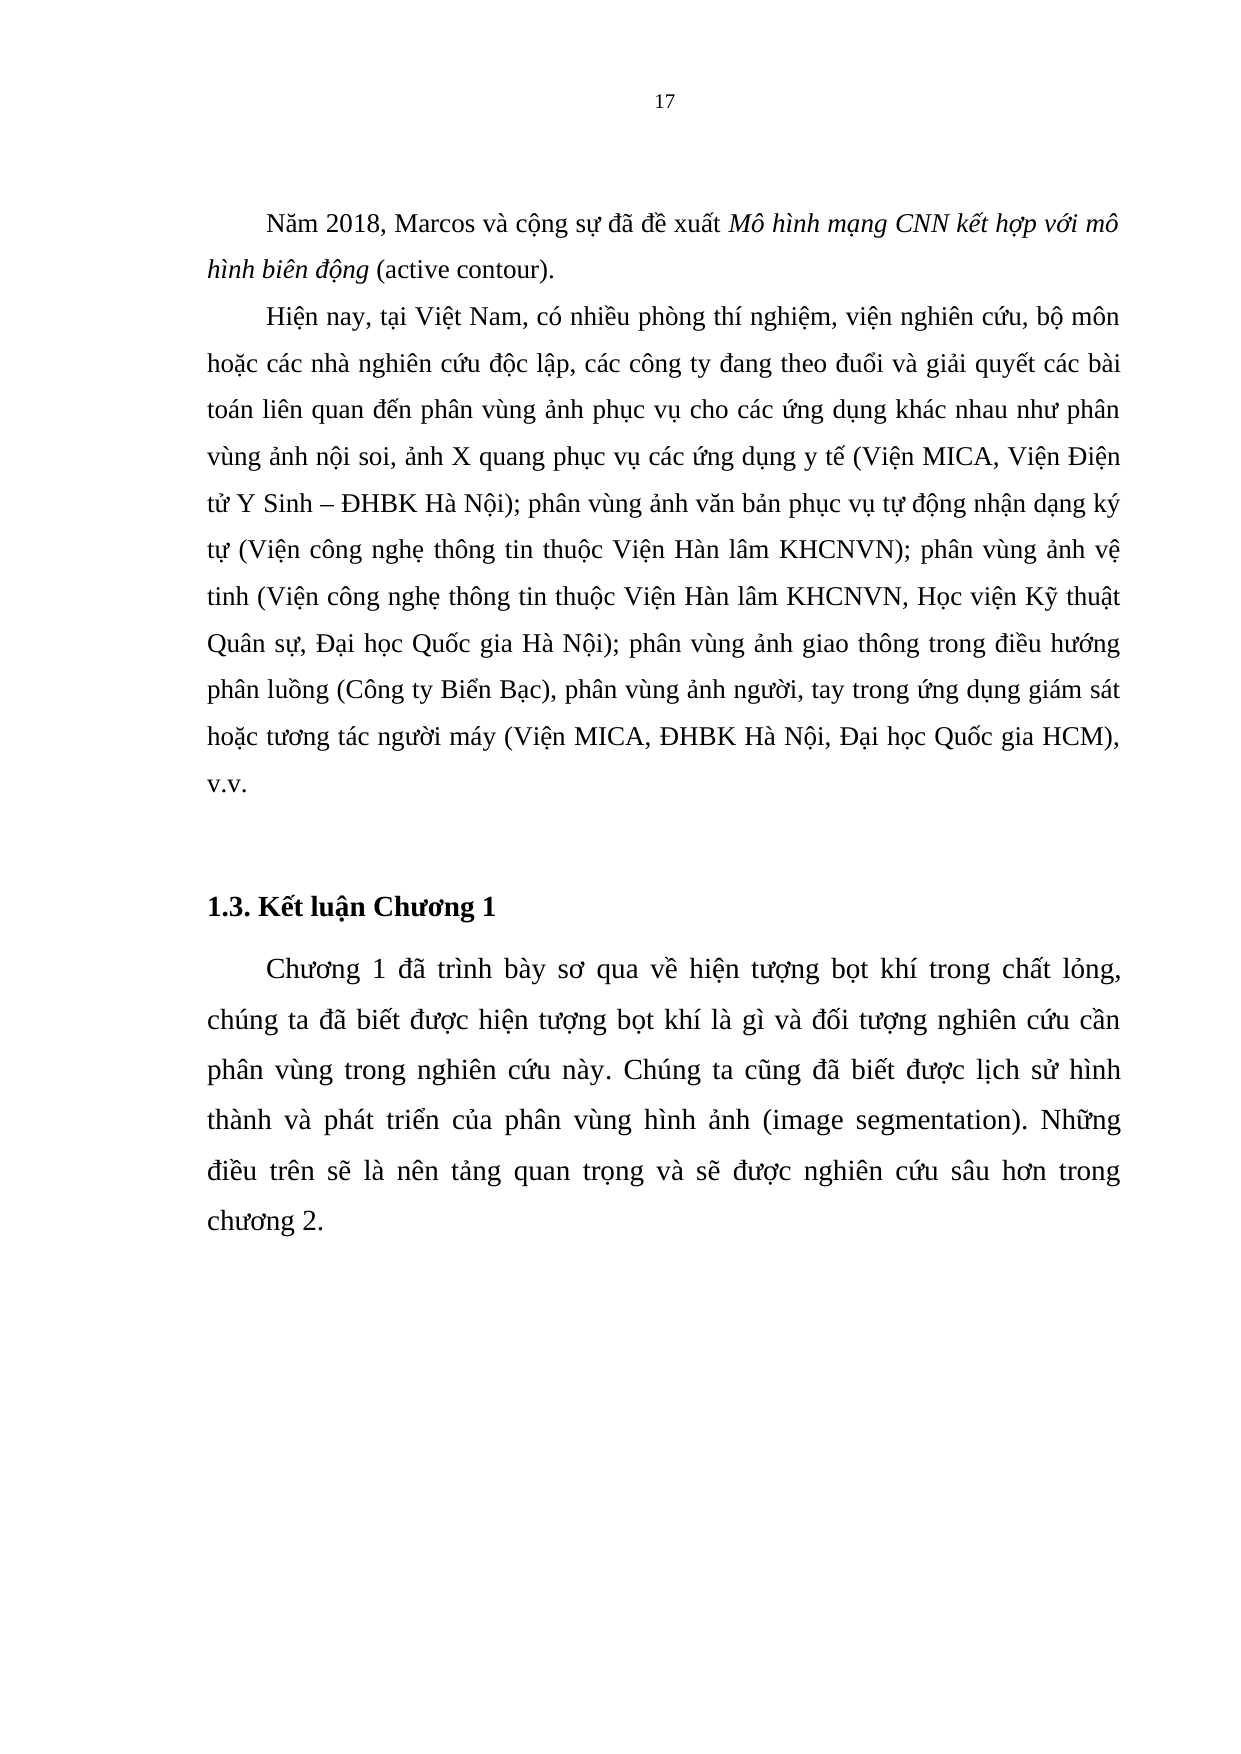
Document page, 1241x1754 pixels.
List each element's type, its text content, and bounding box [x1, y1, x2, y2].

text Năm 2018, Marcos và cộng sự đã đề xuất Mô hình mạng CNN kết hợp với mô hình biên động (active contour). [207, 207, 1122, 284]
subtitle 1.3. Kết luận Chương 1 [207, 889, 1122, 922]
text Hiện nay, tại Việt Nam, có nhiều phòng thí nghiệm, viện nghiên cứu, bộ môn hoặc các nhà nghiên cứu độc lập, các công ty đang theo đuổi và giải quyết các bài toán liên quan đến phân vùng ảnh phục vụ cho các ứng dụng khác nhau như phân vùng ảnh nội soi, ảnh X quang phục vụ các ứng dụng y tế (Viện MICA, Viện Điện tử Y Sinh – ĐHBK Hà Nội); phân vùng ảnh văn bản phục vụ tự động nhận dạng ký tự (Viện công nghẹ thông tin thuộc Viện Hàn lâm KHCNVN); phân vùng ảnh vệ tinh (Viện công nghẹ thông tin thuộc Viện Hàn lâm KHCNVN, Học viện Kỹ thuật Quân sự, Đại học Quốc gia Hà Nội); phân vùng ảnh giao thông trong điều hướng phân luồng (Công ty Biển Bạc), phân vùng ảnh người, tay trong ứng dụng giám sát hoặc tương tác người máy (Viện MICA, ĐHBK Hà Nội, Đại học Quốc gia HCM), v.v. [207, 300, 1122, 798]
text Chương 1 đã trình bày sơ qua về hiện tượng bọt khí trong chất lỏng, chúng ta đã biết được hiện tượng bọt khí là gì và đối tượng nghiên cứu cần phân vùng trong nghiên cứu này. Chúng ta cũng đã biết được lịch sử hình thành và phát triển của phân vùng hình ảnh (image segmentation). Những điều trên sẽ là nên tảng quan trọng và sẽ được nghiên cứu sâu hơn trong chương 2. [207, 952, 1122, 1237]
